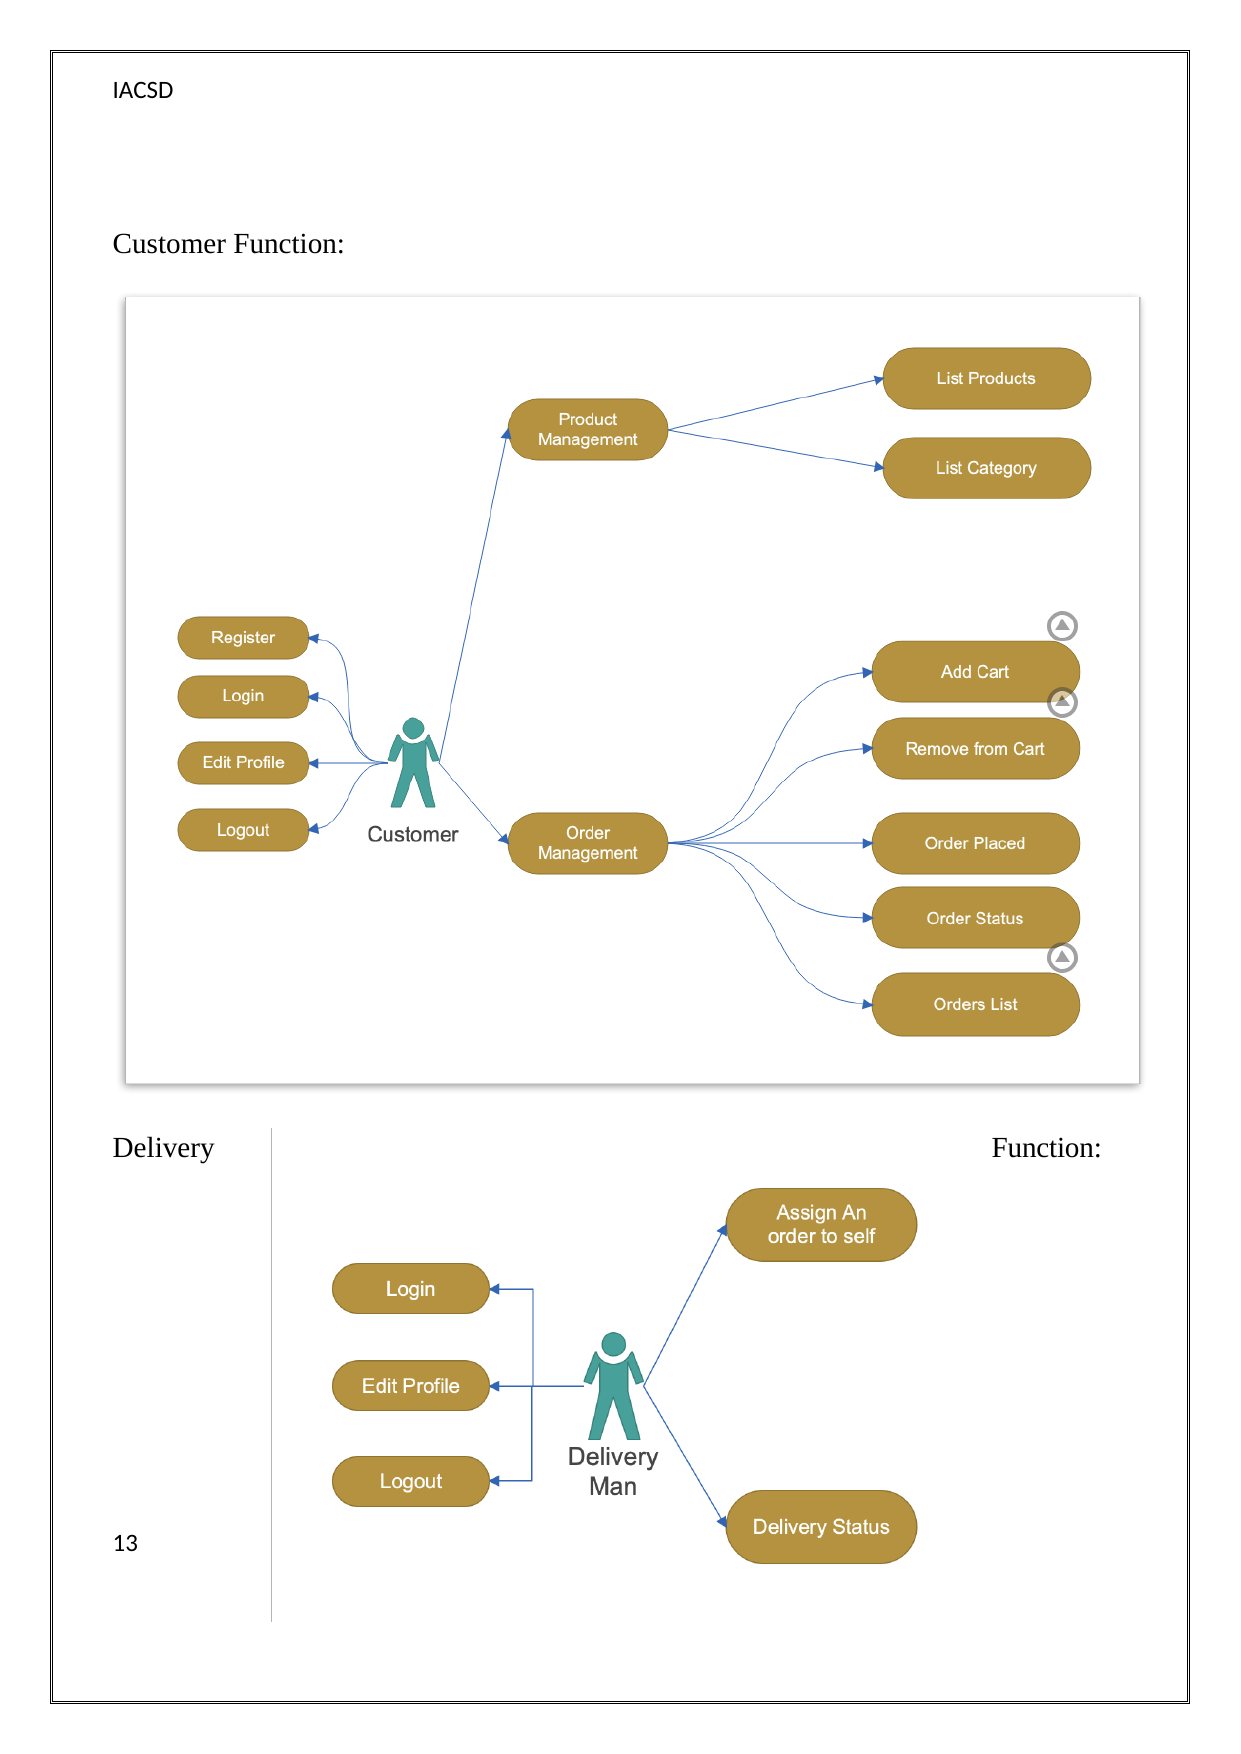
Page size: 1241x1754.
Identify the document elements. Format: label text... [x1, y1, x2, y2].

picture [125, 297, 1141, 1084]
text Delivery Function: [112, 1130, 271, 1164]
picture [271, 1128, 973, 1622]
text Delivery Function: [973, 1130, 1128, 1164]
text Customer Function: [112, 226, 1128, 260]
